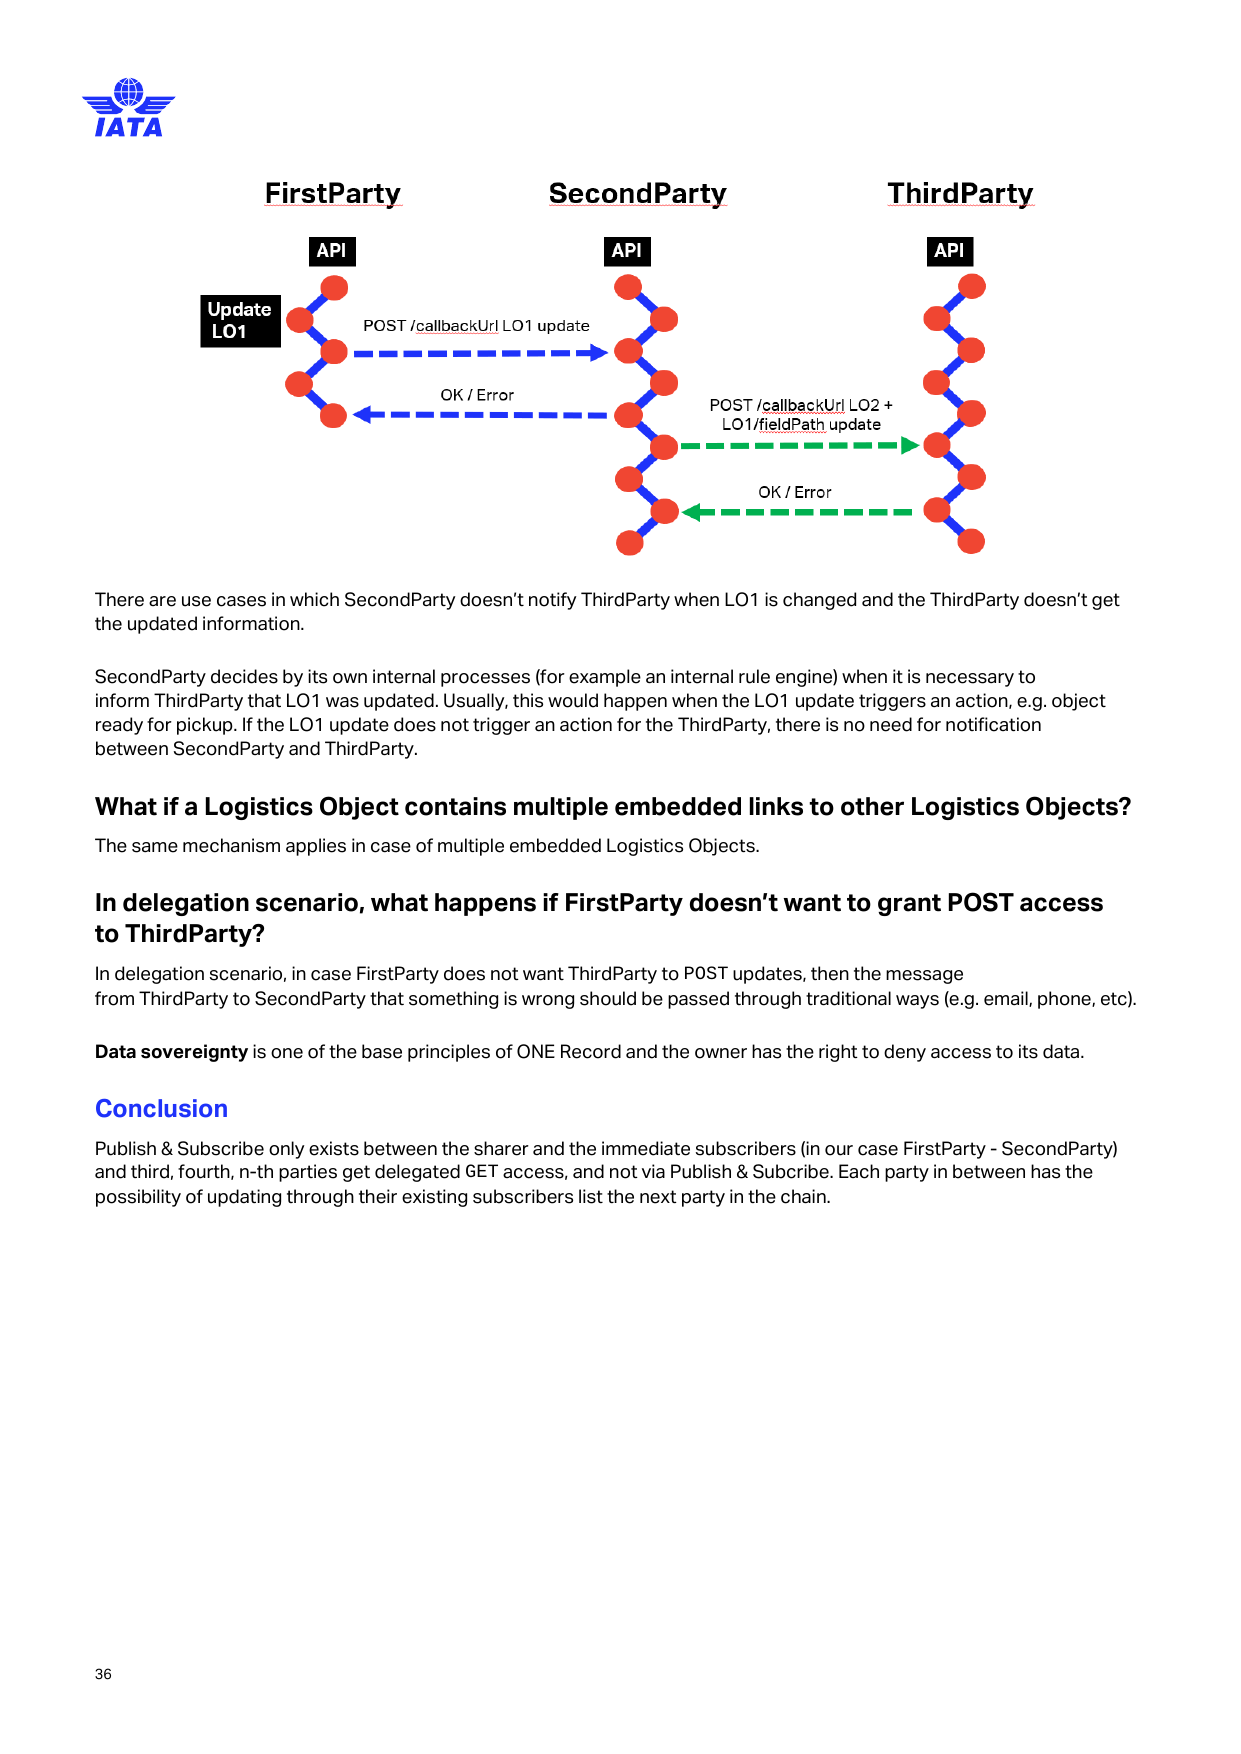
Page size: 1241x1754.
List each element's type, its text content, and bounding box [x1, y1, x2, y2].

text SecondParty decides by its own internal processes (for example an internal rule engine) when it is necessary to inform ThirdParty that LO1 was updated. Usually, this would happen when the LO1 update triggers an action, e.g. object ready for pickup. If the LO1 update does not trigger an action for the ThirdParty, there is no need for notification between SecondParty and ThirdParty. [94, 665, 1146, 761]
text Data sovereignty is one of the base principles of ONE Record and the owner has the right to deny access to its data. [94, 1039, 1146, 1063]
text Publish & Subscribe only exists between the sharer and the immediate subscribers (in our case FirstParty - SecondParty) and third, fourth, n-th parties get delegated GET access, and not via Publish & Subcribe. Each party in between has the possibility of updating through their existing subscribers list the next party in the chain. [94, 1136, 1146, 1208]
text There are use cases in which SecondParty doesn’t notify ThirdParty when LO1 is changed and the ThirdParty doesn’t get the updated information. [94, 588, 1146, 636]
text The same mechanism applies in case of multiple embedded Logistics Objects. [94, 834, 1146, 858]
text In delegation scenario, in case FirstParty does not want ThirdParty to POST updates, then the message from ThirdParty to SecondParty that something is wrong should be passed through traditional ways (e.g. email, phone, etc). [94, 962, 1146, 1010]
picture [197, 180, 1043, 559]
subtitle What if a Logistics Object contains multiple embedded links to other Logistics Objects? [94, 790, 1146, 821]
subtitle Conclusion [94, 1092, 1146, 1124]
subtitle In delegation scenario, what happens if FirstParty doesn’t want to grant POST access to ThirdParty? [94, 887, 1146, 949]
